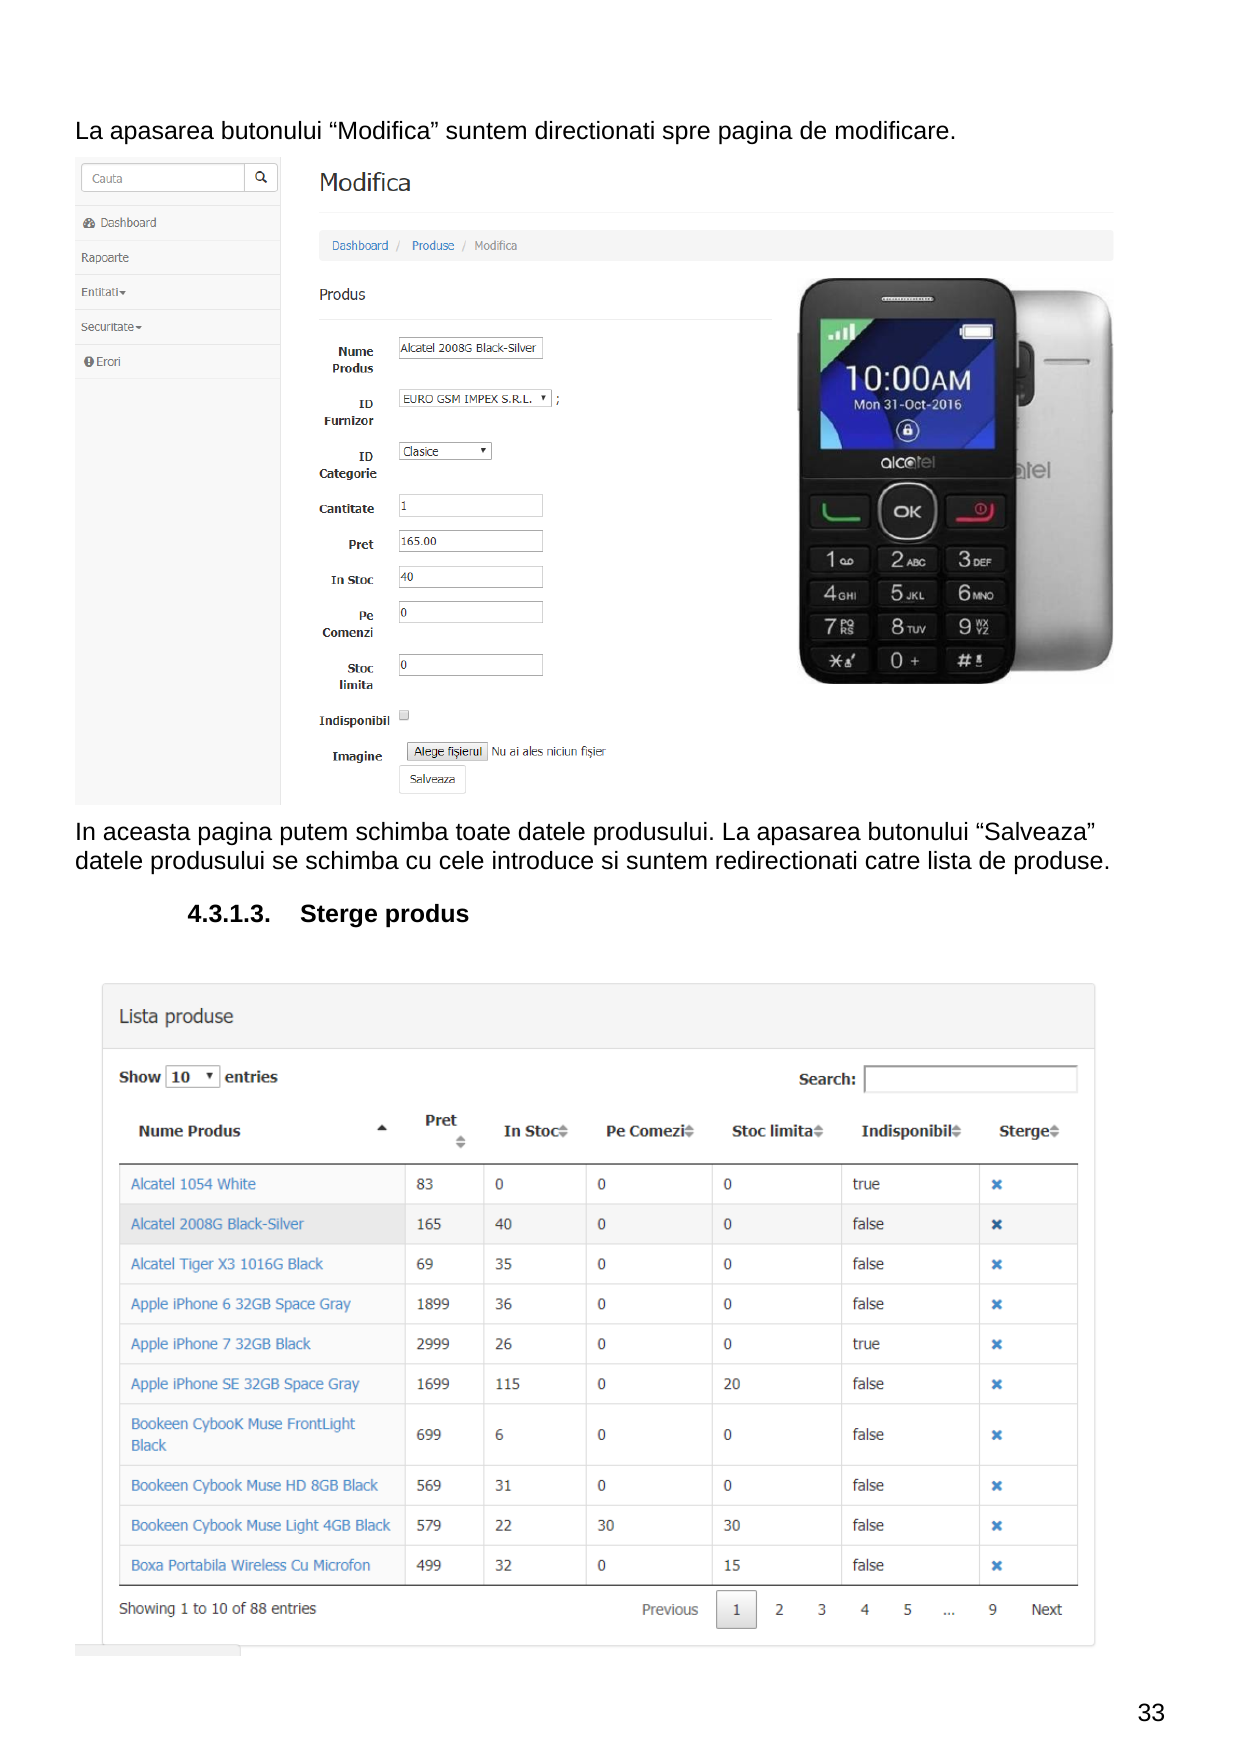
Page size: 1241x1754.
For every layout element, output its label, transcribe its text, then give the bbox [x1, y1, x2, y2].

text In aceasta pagina putem schimba toate datele produsului. La apasarea butonului “Salveaza” datele produsului se schimba cu cele introduce si suntem redirectionati catre lista de produse. [75, 817, 1165, 874]
text La apasarea butonului “Modifica” suntem directionati spre pagina de modificare. [75, 116, 1165, 145]
subtitle Sterge produs [187, 899, 1165, 928]
picture [75, 157, 1119, 805]
picture [75, 981, 1118, 1656]
